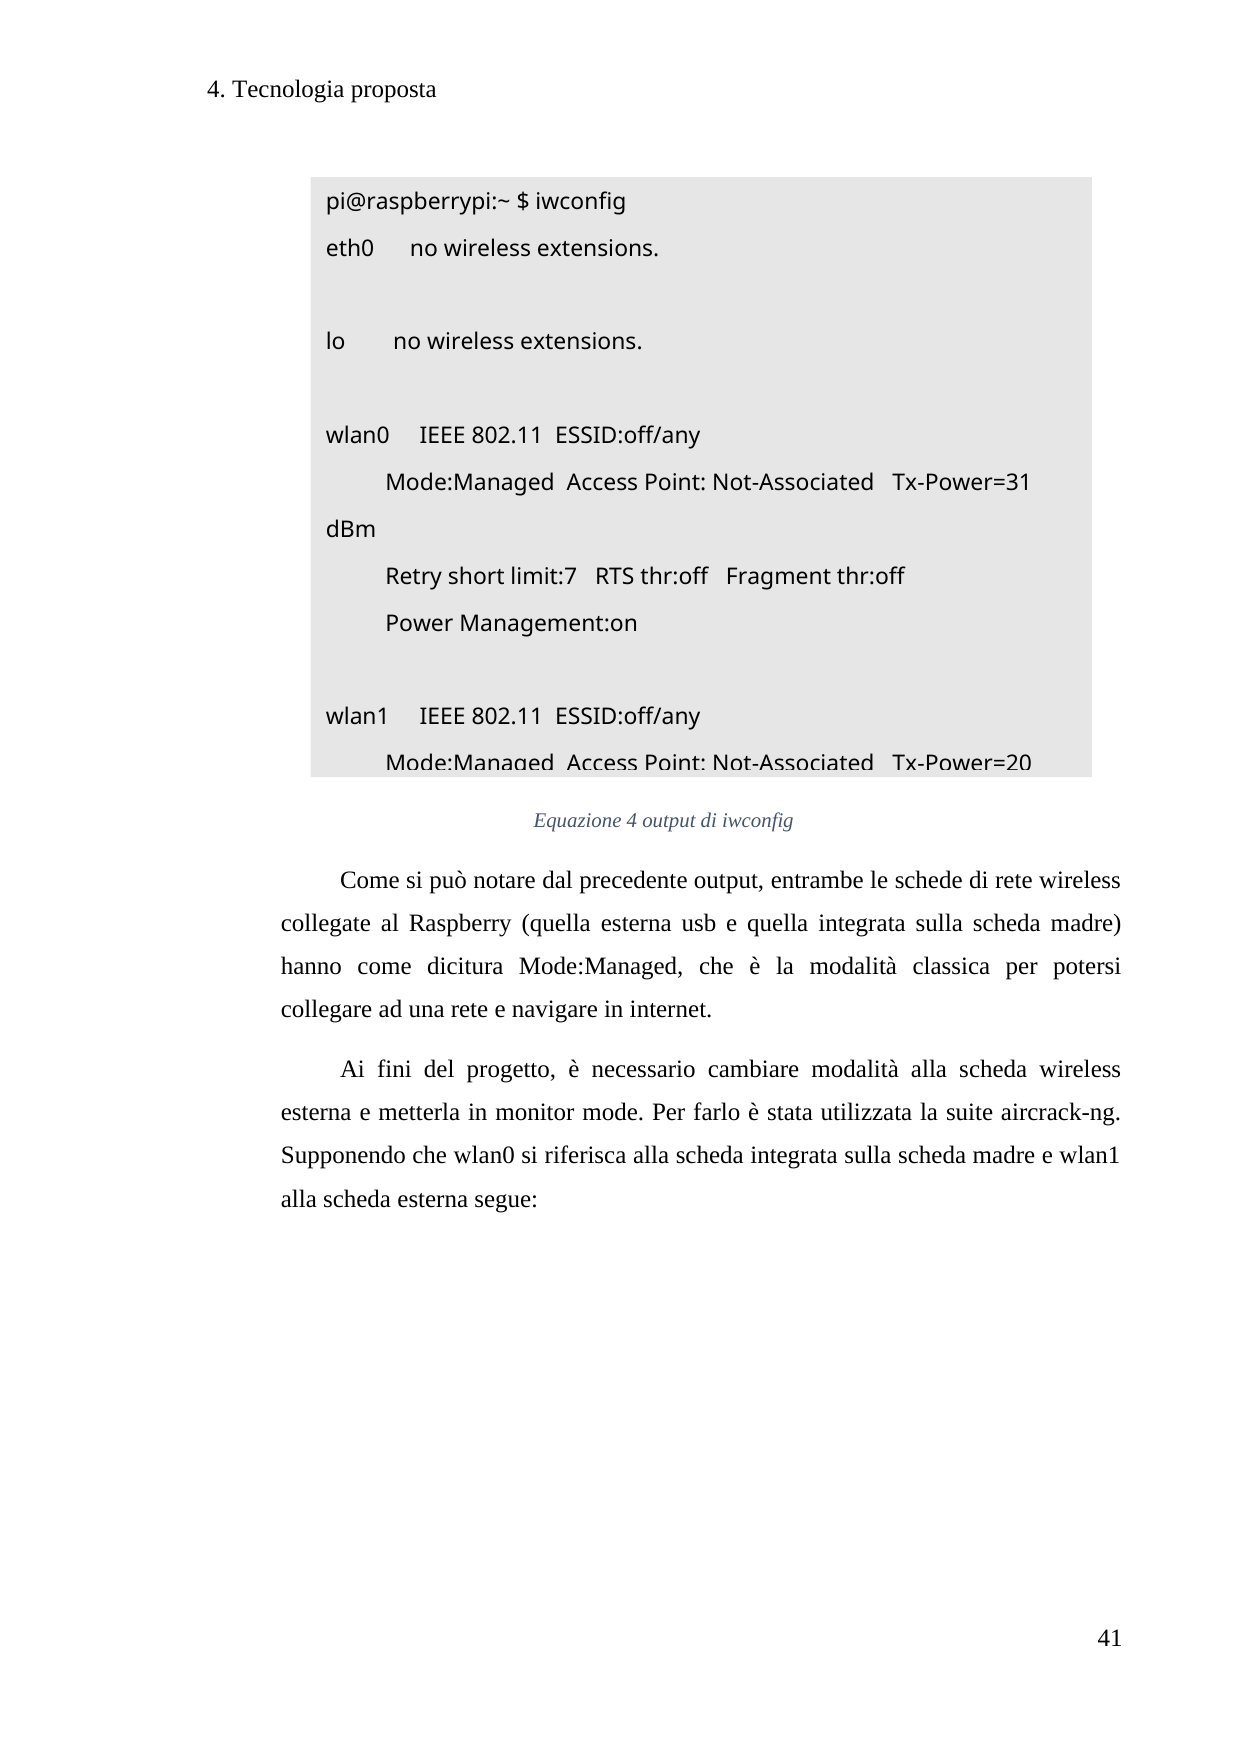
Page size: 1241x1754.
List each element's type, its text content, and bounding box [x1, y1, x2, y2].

text Come si può notare dal precedente output, entrambe le schede di rete wireless collegate al Raspberry (quella esterna usb e quella integrata sulla scheda madre) hanno come dicitura Mode:Managed, che è la modalità classica per potersi collegare ad una rete e navigare in internet. [281, 865, 1122, 1023]
text Ai fini del progetto, è necessario cambiare modalità alla scheda wireless esterna e metterla in monitor mode. Per farlo è stata utilizzata la suite aircrack-ng. Supponendo che wlan0 si riferisca alla scheda integrata sulla scheda madre e wlan1 alla scheda esterna segue: [281, 1054, 1122, 1212]
text Equazione 4 output di iwconfig [207, 808, 1122, 832]
